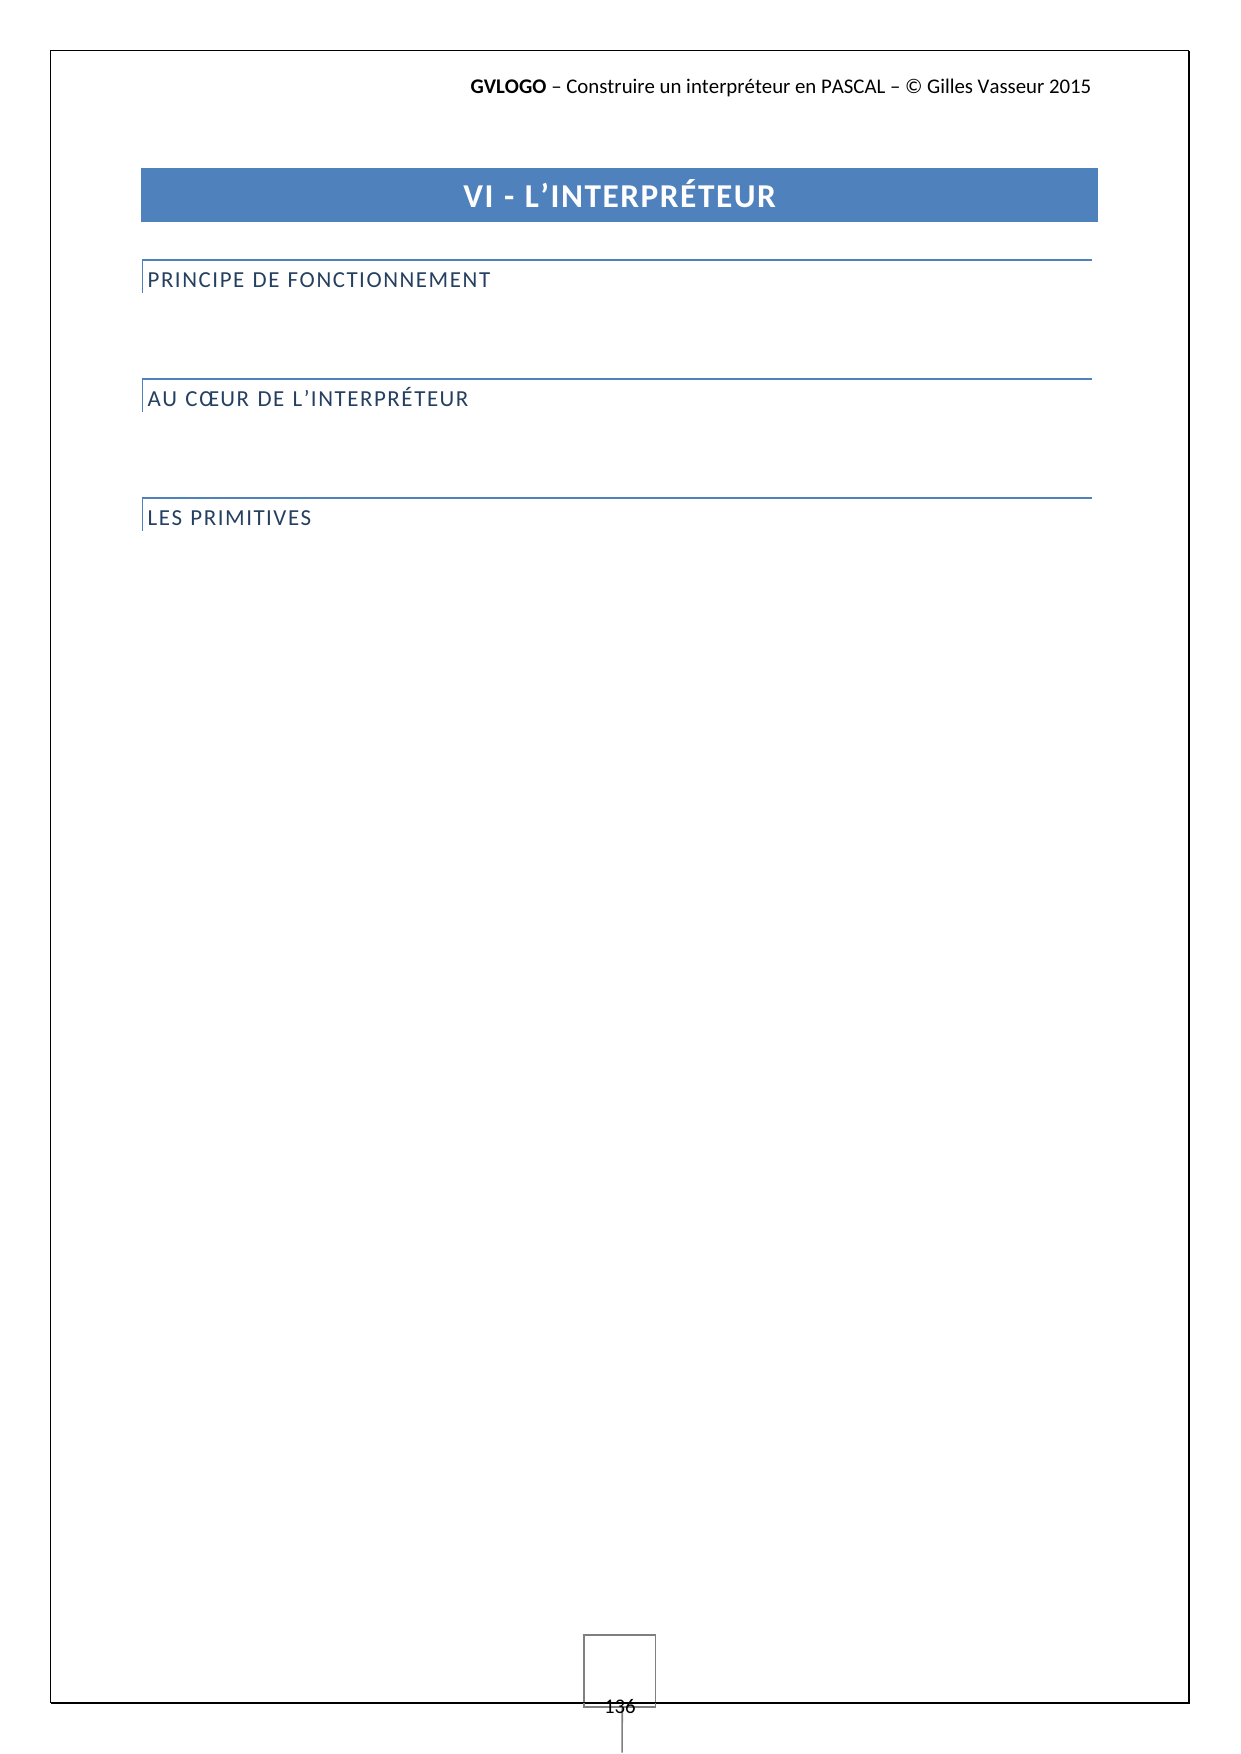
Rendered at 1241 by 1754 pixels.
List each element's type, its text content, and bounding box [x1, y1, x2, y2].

subtitle Principe de fonctionnement [143, 261, 1092, 293]
subtitle Au cœur de l’interpréteur [143, 380, 1092, 412]
subtitle Les primitives [143, 499, 1092, 531]
subtitle VI - L’interpréteur [148, 175, 1092, 215]
